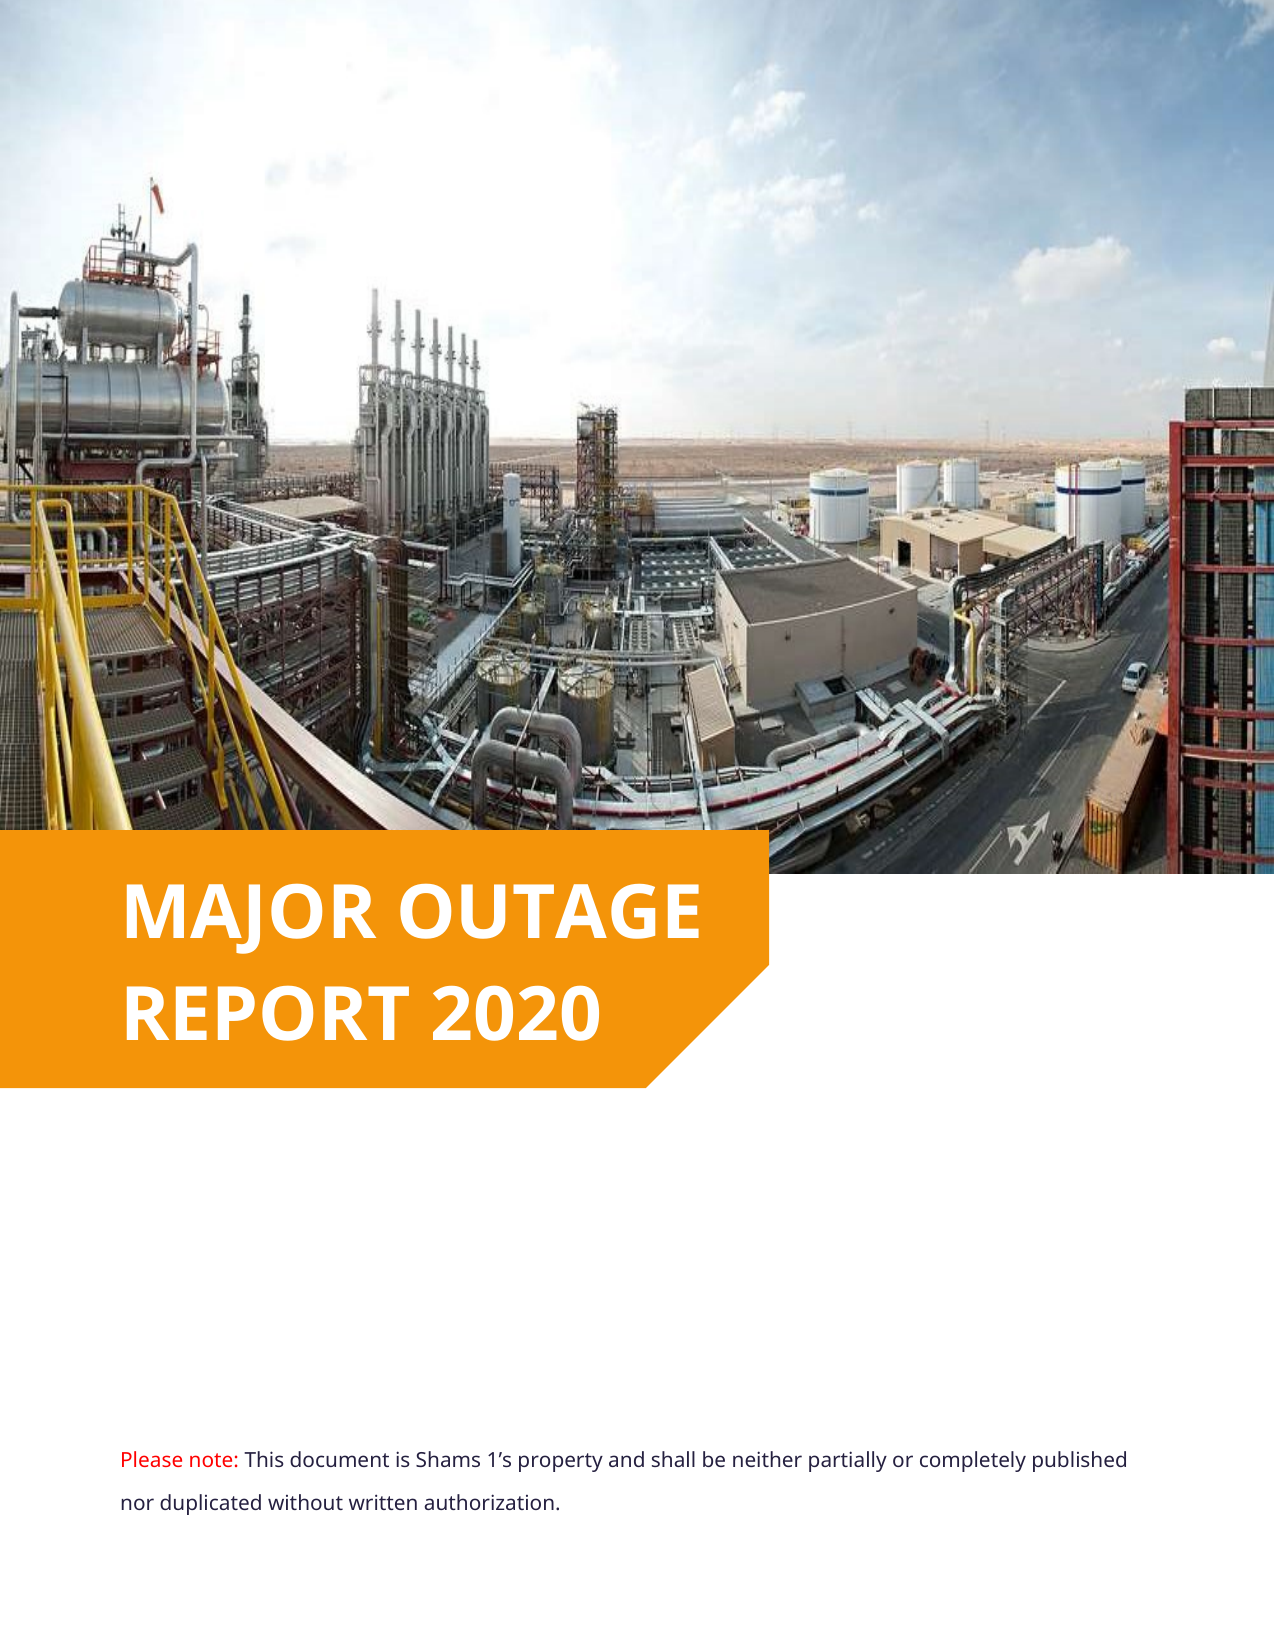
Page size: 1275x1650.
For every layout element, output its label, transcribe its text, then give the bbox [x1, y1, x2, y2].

text MAJOR OUTAGE REPORT 2020 [120, 858, 795, 1062]
text Please note: This document is Shams 1’s property and shall be neither partially or completely published nor duplicated without written authorization. [120, 1446, 1160, 1516]
picture [0, 0, 1274, 874]
